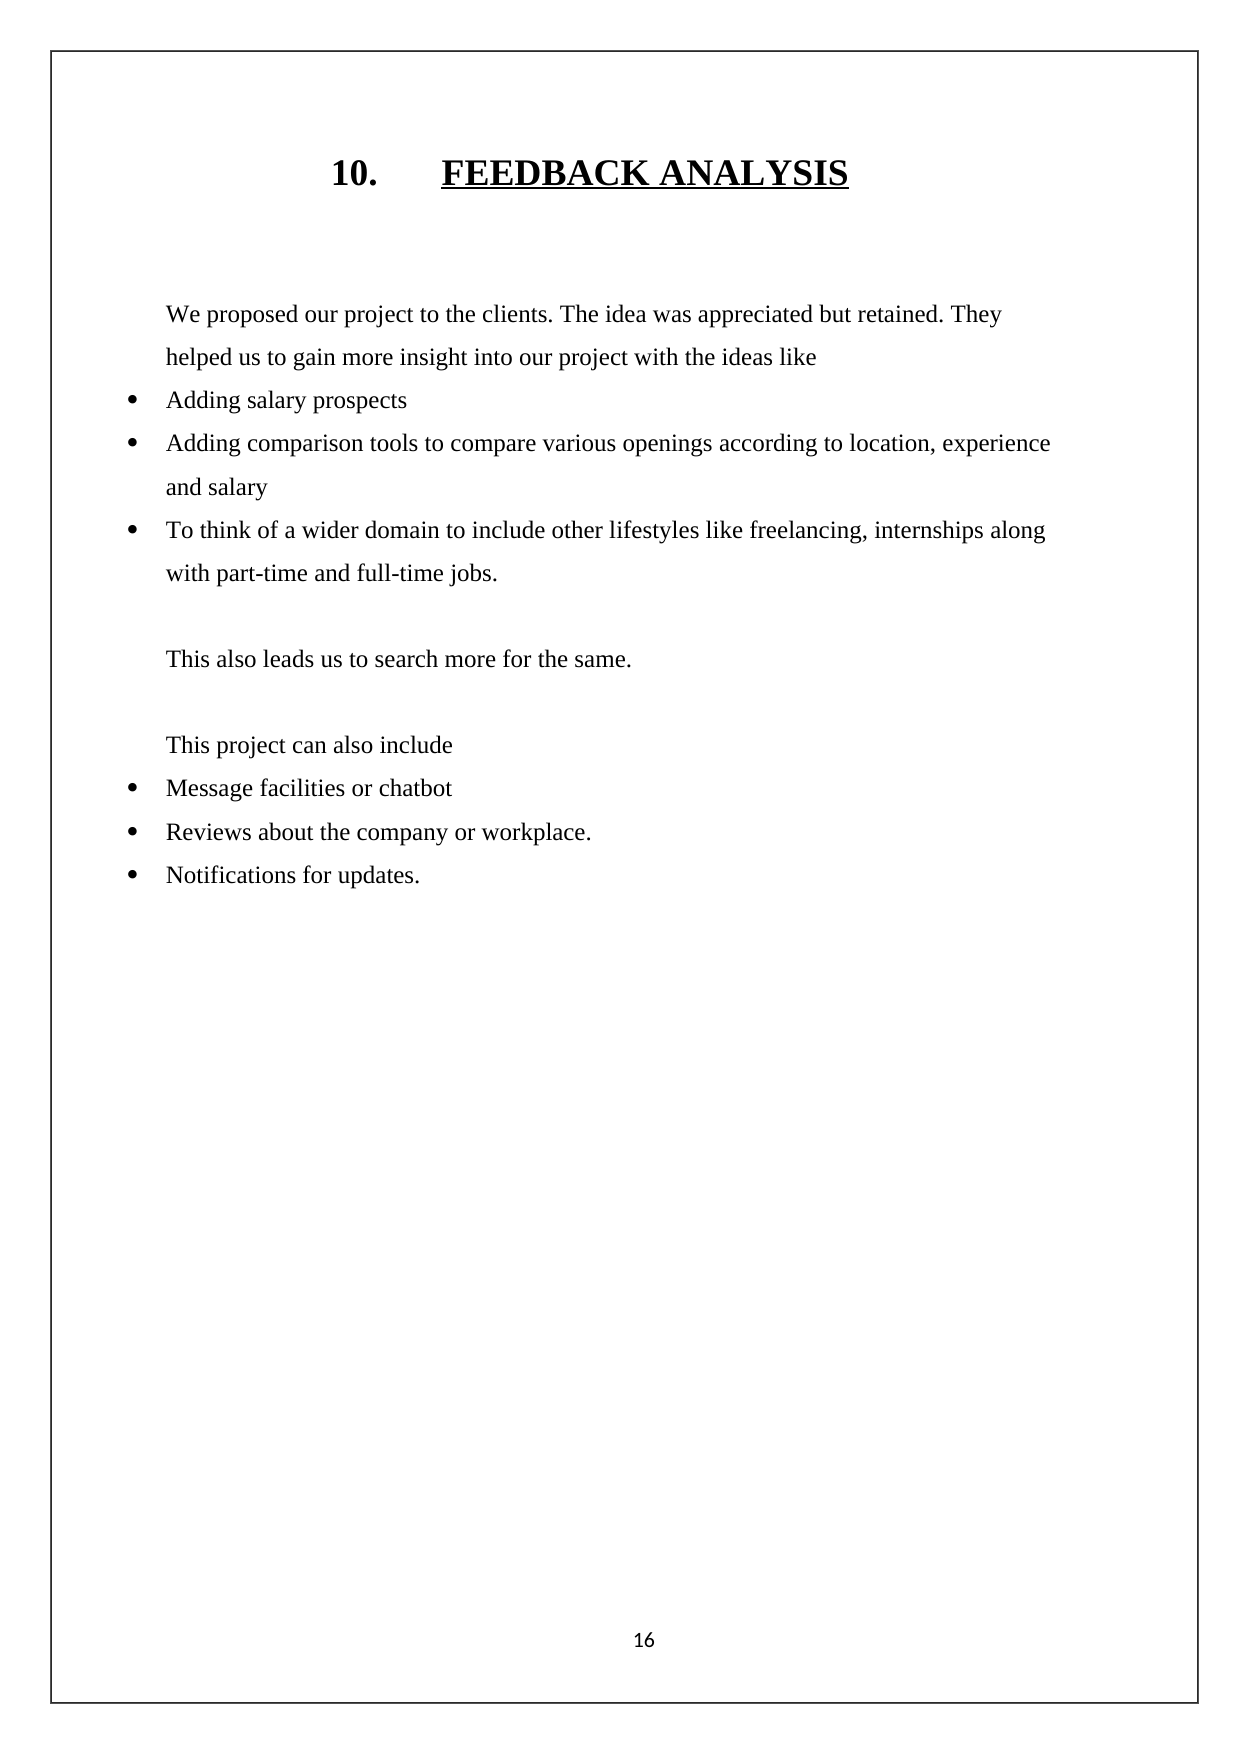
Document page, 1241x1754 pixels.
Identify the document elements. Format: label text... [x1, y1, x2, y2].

list This also leads us to search more for the same. [166, 644, 1051, 673]
list To think of a wider domain to include other lifestyles like freelancing, internships along with part-time and full-time jobs. [128, 515, 1051, 587]
list Reviews about the company or workplace. [128, 817, 1051, 845]
list This project can also include [166, 730, 1051, 759]
list FEEDBACK ANALYSIS [128, 150, 1051, 193]
list We proposed our project to the clients. The idea was appreciated but retained. They helped us to gain more insight into our project with the ideas like [166, 299, 1051, 371]
list Message facilities or chatbot [128, 773, 1051, 802]
list Notifications for updates. [128, 860, 1051, 888]
list Adding salary prospects [128, 385, 1051, 414]
list Adding comparison tools to compare various openings according to location, experience and salary [128, 428, 1051, 500]
